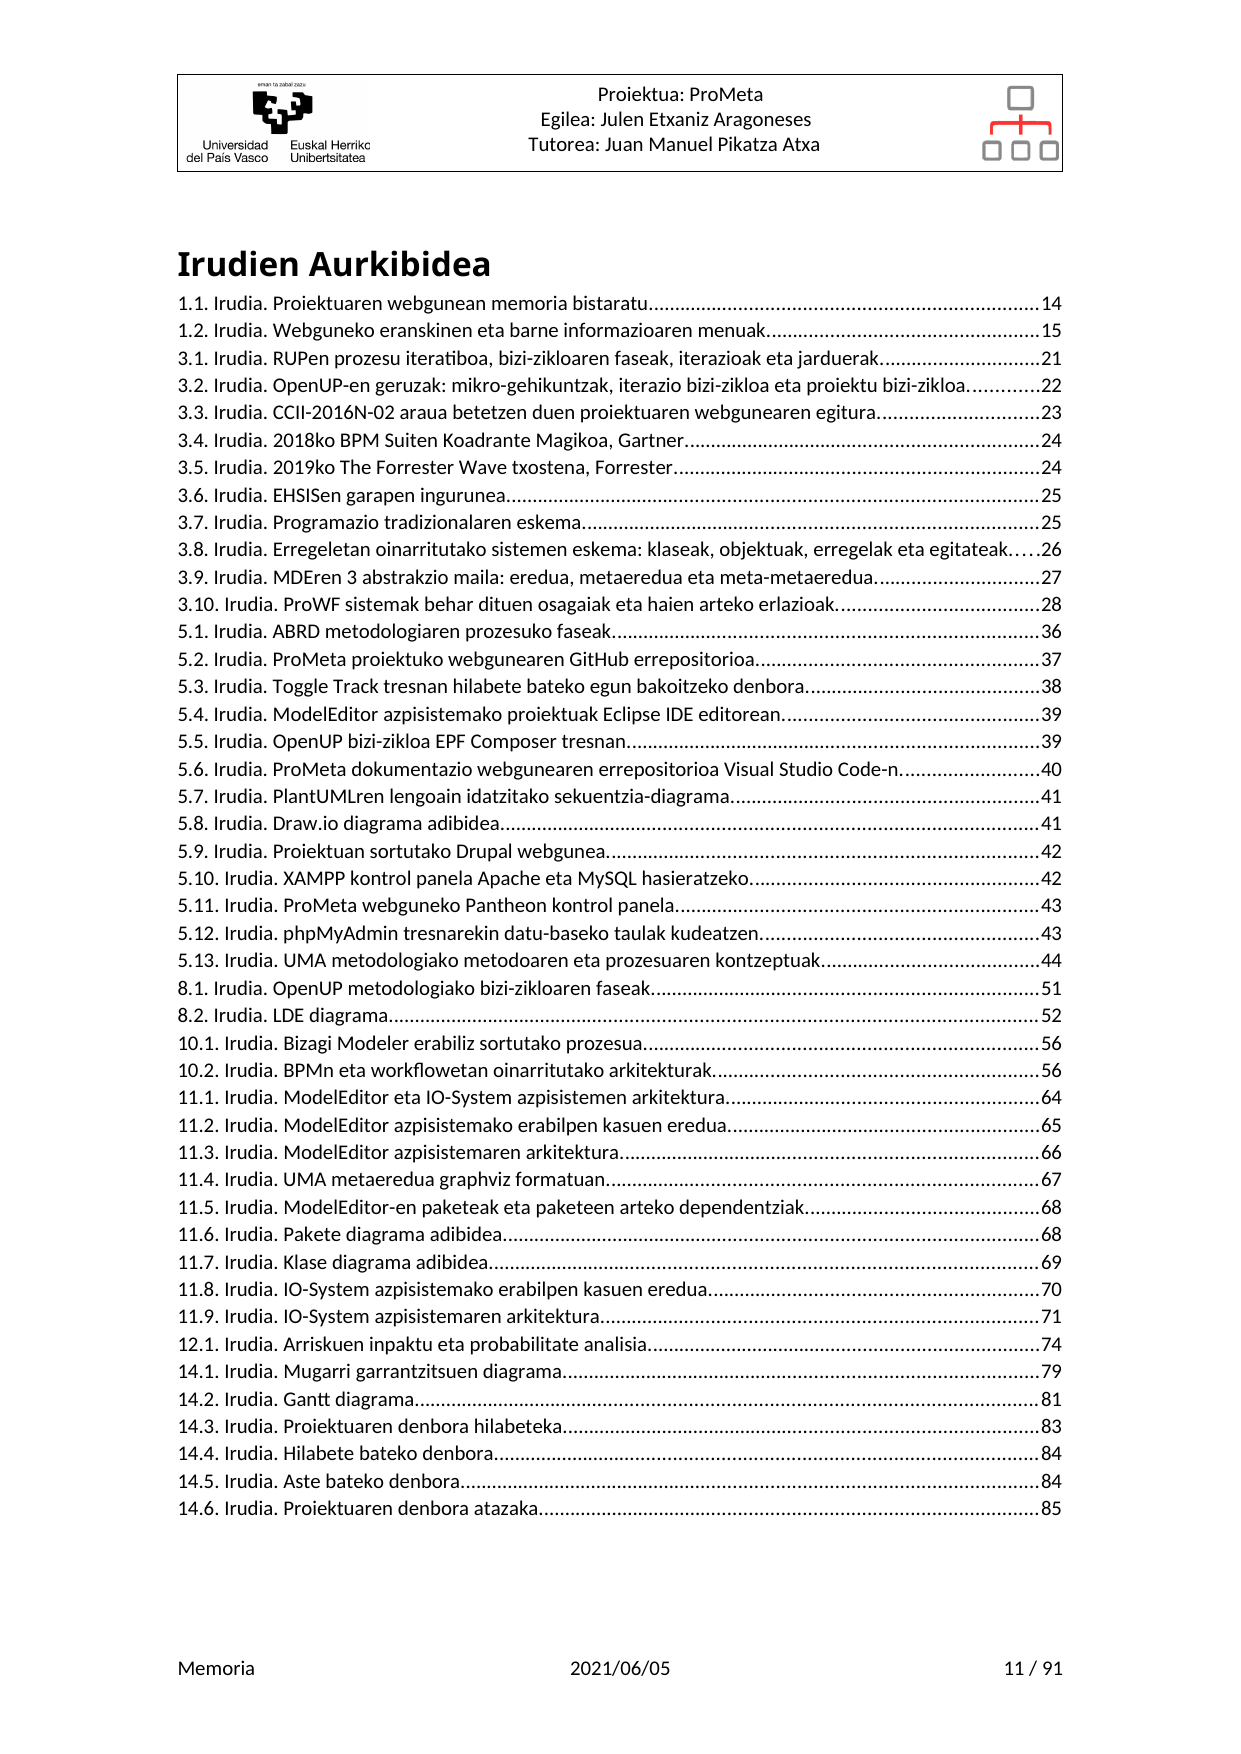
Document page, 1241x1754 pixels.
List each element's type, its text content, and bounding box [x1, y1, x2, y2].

text 5.13. Irudia. UMA metodologiako metodoaren eta prozesuaren kontzeptuak. 44 [177, 947, 1063, 973]
text 3.1. Irudia. RUPen prozesu iteratiboa, bizi-zikloaren faseak, iterazioak eta jarduerak. 21 [177, 345, 1063, 370]
text 3.6. Irudia. EHSISen garapen ingurunea. 25 [177, 482, 1063, 507]
text 5.9. Irudia. Proiektuan sortutako Drupal webgunea. 42 [177, 838, 1063, 863]
text 3.8. Irudia. Erregeletan oinarritutako sistemen eskema: klaseak, objektuak, erregelak eta egitateak. 26 [177, 537, 1063, 562]
text 14.5. Irudia. Aste bateko denbora. 84 [177, 1468, 1063, 1493]
text 5.10. Irudia. XAMPP kontrol panela Apache eta MySQL hasieratzeko. 42 [177, 865, 1063, 891]
text 11.8. Irudia. IO-System azpisistemako erabilpen kasuen eredua. 70 [177, 1276, 1063, 1302]
text 11.5. Irudia. ModelEditor-en paketeak eta paketeen arteko dependentziak. 68 [177, 1194, 1063, 1219]
picture [978, 80, 1060, 162]
text 11.6. Irudia. Pakete diagrama adibidea. 68 [177, 1221, 1063, 1247]
text 14.6. Irudia. Proiektuaren denbora atazaka. 85 [177, 1495, 1063, 1521]
text 11.4. Irudia. UMA metaeredua graphviz formatuan. 67 [177, 1167, 1063, 1192]
text 11.3. Irudia. ModelEditor azpisistemaren arkitektura. 66 [177, 1139, 1063, 1165]
text 5.3. Irudia. Toggle Track tresnan hilabete bateko egun bakoitzeko denbora. 38 [177, 673, 1063, 699]
text 5.6. Irudia. ProMeta dokumentazio webgunearen errepositorioa Visual Studio Code-n. 40 [177, 756, 1063, 781]
text 5.12. Irudia. phpMyAdmin tresnarekin datu-baseko taulak kudeatzen. 43 [177, 920, 1063, 946]
text 11.2. Irudia. ModelEditor azpisistemako erabilpen kasuen eredua. 65 [177, 1112, 1063, 1137]
text 5.1. Irudia. ABRD metodologiaren prozesuko faseak. 36 [177, 619, 1063, 644]
text 14.4. Irudia. Hilabete bateko denbora. 84 [177, 1441, 1063, 1466]
text 5.4. Irudia. ModelEditor azpisistemako proiektuak Eclipse IDE editorean. 39 [177, 701, 1063, 726]
text 1.2. Irudia. Webguneko eranskinen eta barne informazioaren menuak. 15 [177, 317, 1063, 343]
text 11.7. Irudia. Klase diagrama adibidea. 69 [177, 1249, 1063, 1274]
text 8.2. Irudia. LDE diagrama. 52 [177, 1002, 1063, 1028]
text 10.2. Irudia. BPMn eta workflowetan oinarritutako arkitekturak. 56 [177, 1057, 1063, 1082]
text 3.3. Irudia. CCII-2016N-02 araua betetzen duen proiektuaren webgunearen egitura. 23 [177, 399, 1063, 425]
text 5.11. Irudia. ProMeta webguneko Pantheon kontrol panela. 43 [177, 893, 1063, 918]
text 11.9. Irudia. IO-System azpisistemaren arkitektura. 71 [177, 1304, 1063, 1329]
text 5.5. Irudia. OpenUP bizi-zikloa EPF Composer tresnan. 39 [177, 728, 1063, 754]
text 3.9. Irudia. MDEren 3 abstrakzio maila: eredua, metaeredua eta meta-metaeredua. 27 [177, 564, 1063, 589]
text 14.3. Irudia. Proiektuaren denbora hilabeteka. 83 [177, 1413, 1063, 1439]
subtitle Irudien Aurkibidea [177, 241, 1063, 286]
text 5.8. Irudia. Draw.io diagrama adibidea. 41 [177, 811, 1063, 836]
text 8.1. Irudia. OpenUP metodologiako bizi-zikloaren faseak. 51 [177, 975, 1063, 1000]
text 5.2. Irudia. ProMeta proiektuko webgunearen GitHub errepositorioa. 37 [177, 646, 1063, 672]
text 10.1. Irudia. Bizagi Modeler erabiliz sortutako prozesua. 56 [177, 1030, 1063, 1055]
text 12.1. Irudia. Arriskuen inpaktu eta probabilitate analisia. 74 [177, 1331, 1063, 1356]
text 14.1. Irudia. Mugarri garrantzitsuen diagrama. 79 [177, 1358, 1063, 1384]
text 14.2. Irudia. Gantt diagrama. 81 [177, 1386, 1063, 1411]
text 3.7. Irudia. Programazio tradizionalaren eskema. 25 [177, 509, 1063, 534]
picture [182, 80, 370, 162]
text 1.1. Irudia. Proiektuaren webgunean memoria bistaratu. 14 [177, 290, 1063, 315]
text 3.4. Irudia. 2018ko BPM Suiten Koadrante Magikoa, Gartner. 24 [177, 427, 1063, 452]
text 3.2. Irudia. OpenUP-en geruzak: mikro-gehikuntzak, iterazio bizi-zikloa eta proiektu bizi-zikloa. 22 [177, 372, 1063, 398]
text 5.7. Irudia. PlantUMLren lengoain idatzitako sekuentzia-diagrama. 41 [177, 783, 1063, 808]
text 3.10. Irudia. ProWF sistemak behar dituen osagaiak eta haien arteko erlazioak. 28 [177, 591, 1063, 617]
text 11.1. Irudia. ModelEditor eta IO-System azpisistemen arkitektura. 64 [177, 1084, 1063, 1110]
text 3.5. Irudia. 2019ko The Forrester Wave txostena, Forrester. 24 [177, 454, 1063, 480]
